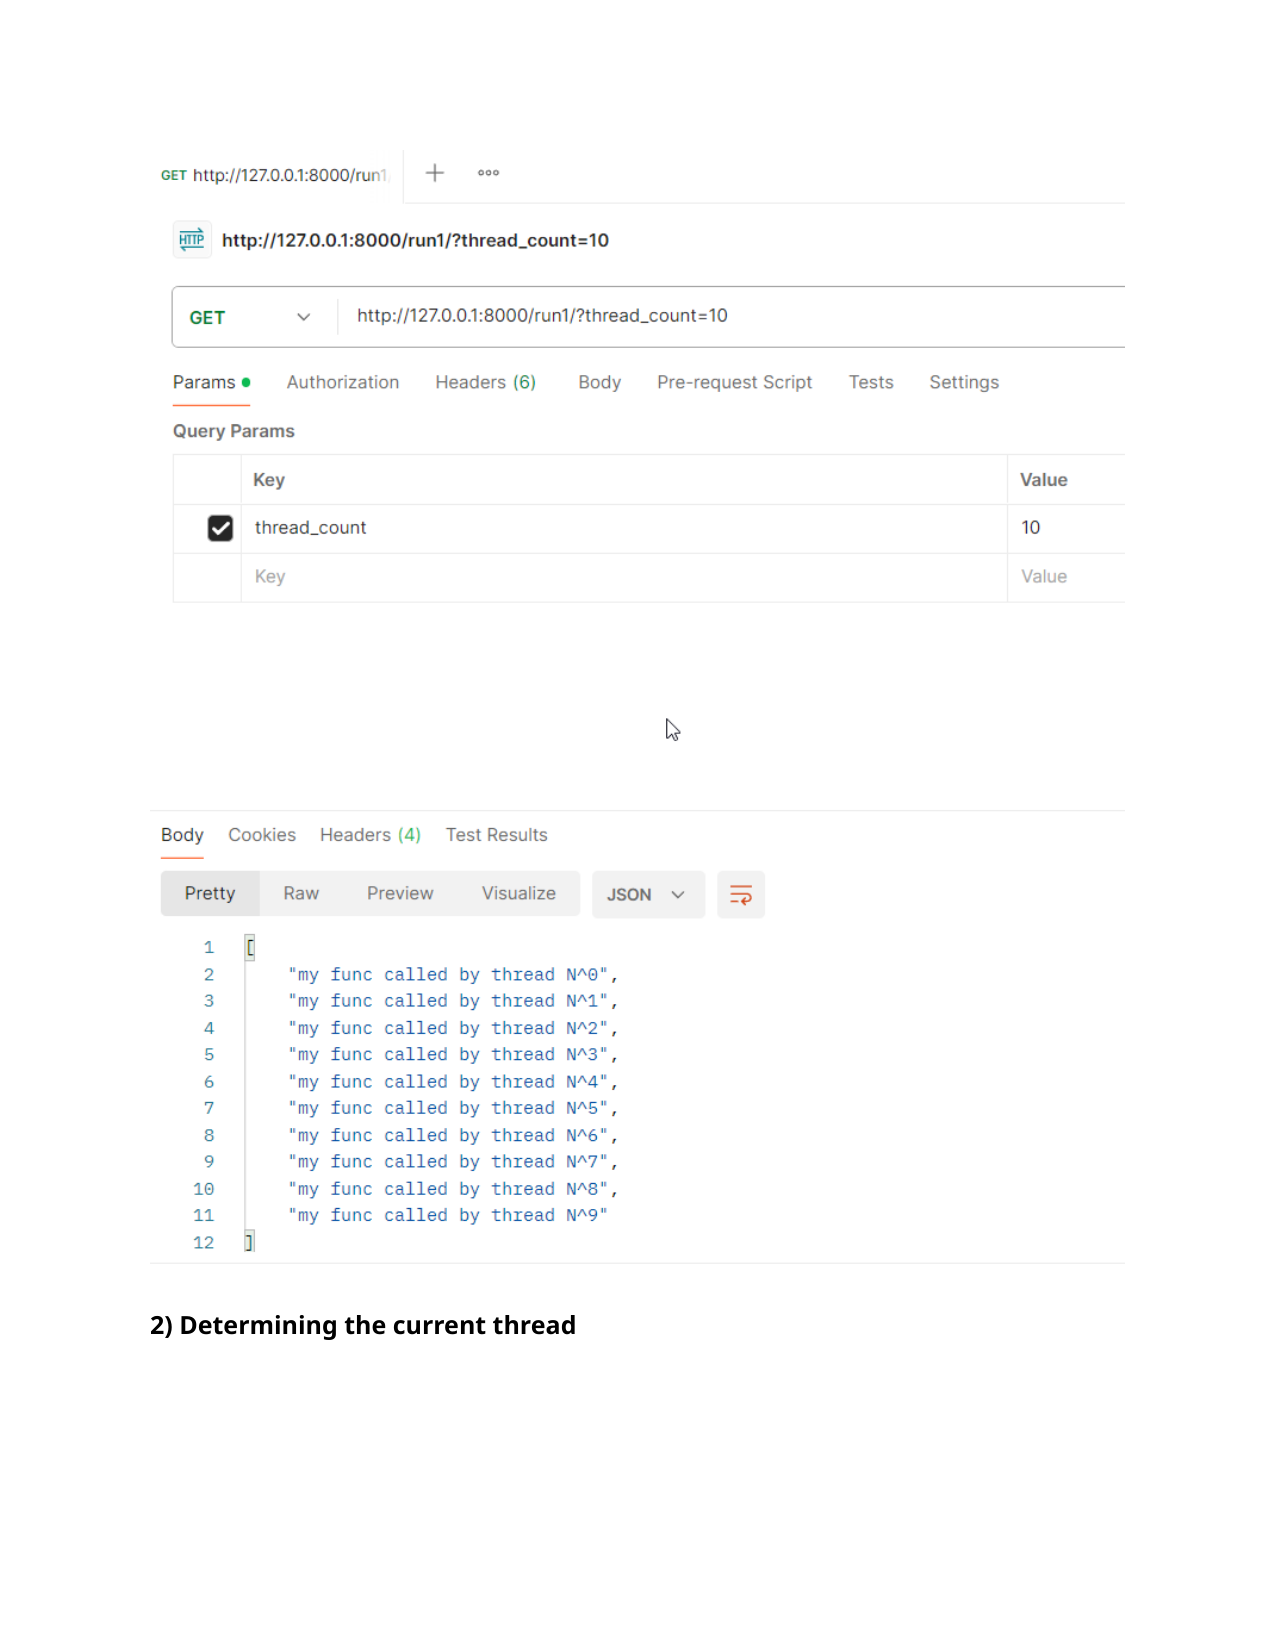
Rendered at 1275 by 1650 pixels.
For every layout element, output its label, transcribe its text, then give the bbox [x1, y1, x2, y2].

text 2) Determining the current thread [150, 1308, 1125, 1372]
picture [150, 150, 1125, 1289]
